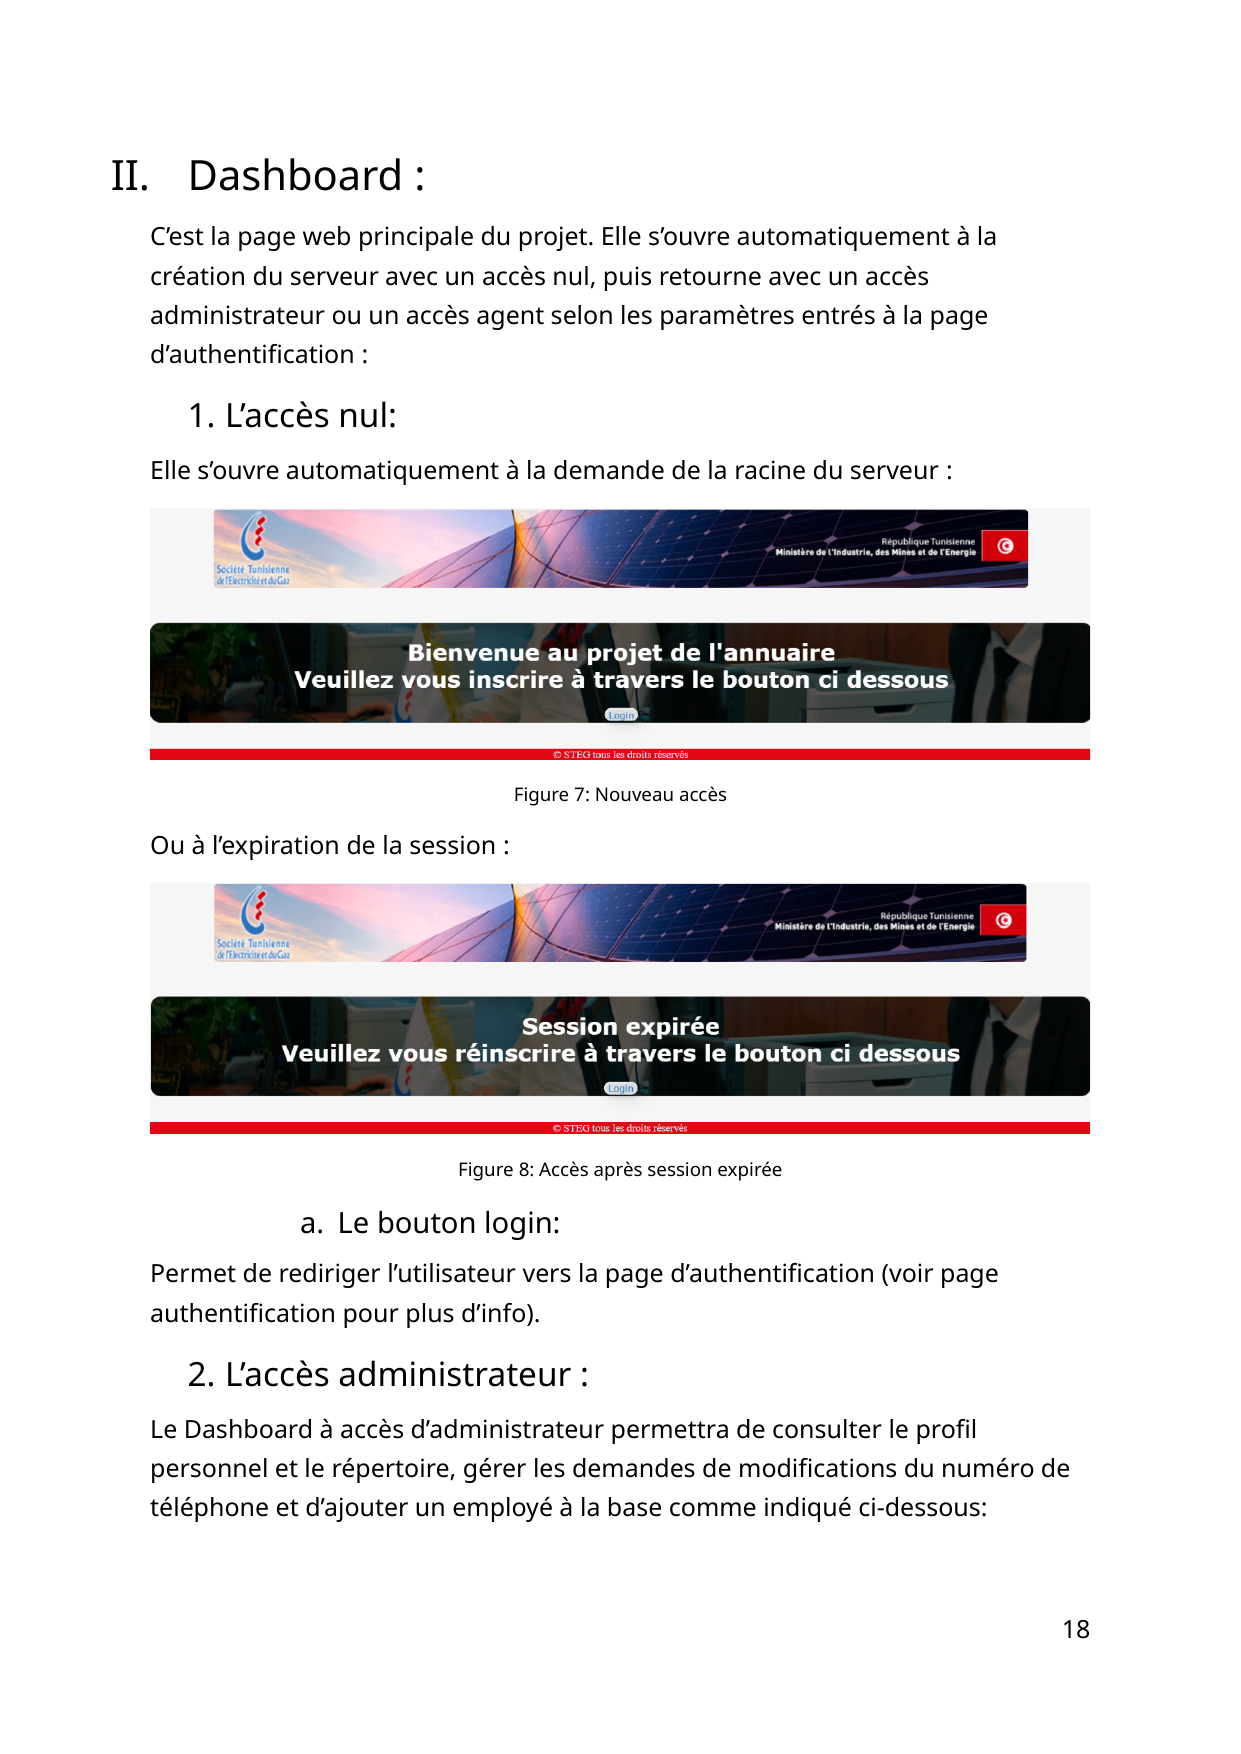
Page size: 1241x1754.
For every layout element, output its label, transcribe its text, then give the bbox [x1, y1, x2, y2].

text Ou à l’expiration de la session : [150, 828, 1090, 862]
text Figure 7: Nouveau accès [150, 781, 1090, 807]
subtitle Dashboard : [150, 145, 1090, 202]
picture [150, 508, 1091, 760]
subtitle Le bouton login: [300, 1202, 1090, 1242]
text Permet de rediriger l’utilisateur vers la page d’authentification (voir page authentification pour plus d’info). [150, 1256, 1090, 1329]
text Elle s’ouvre automatiquement à la demande de la racine du serveur : [150, 453, 1090, 487]
text C’est la page web principale du projet. Elle s’ouvre automatiquement à la création du serveur avec un accès nul, puis retourne avec un accès administrateur ou un accès agent selon les paramètres entrés à la page d’authentification : [150, 219, 1090, 371]
text Le Dashboard à accès d’administrateur permettra de consulter le profil personnel et le répertoire, gérer les demandes de modifications du numéro de téléphone et d’ajouter un employé à la base comme indiqué ci-dessous: [150, 1412, 1090, 1524]
subtitle L’accès nul: [187, 392, 1090, 438]
text Figure 8: Accès après session expirée [150, 1156, 1090, 1181]
subtitle L’accès administrateur : [187, 1351, 1090, 1397]
picture [150, 883, 1091, 1134]
